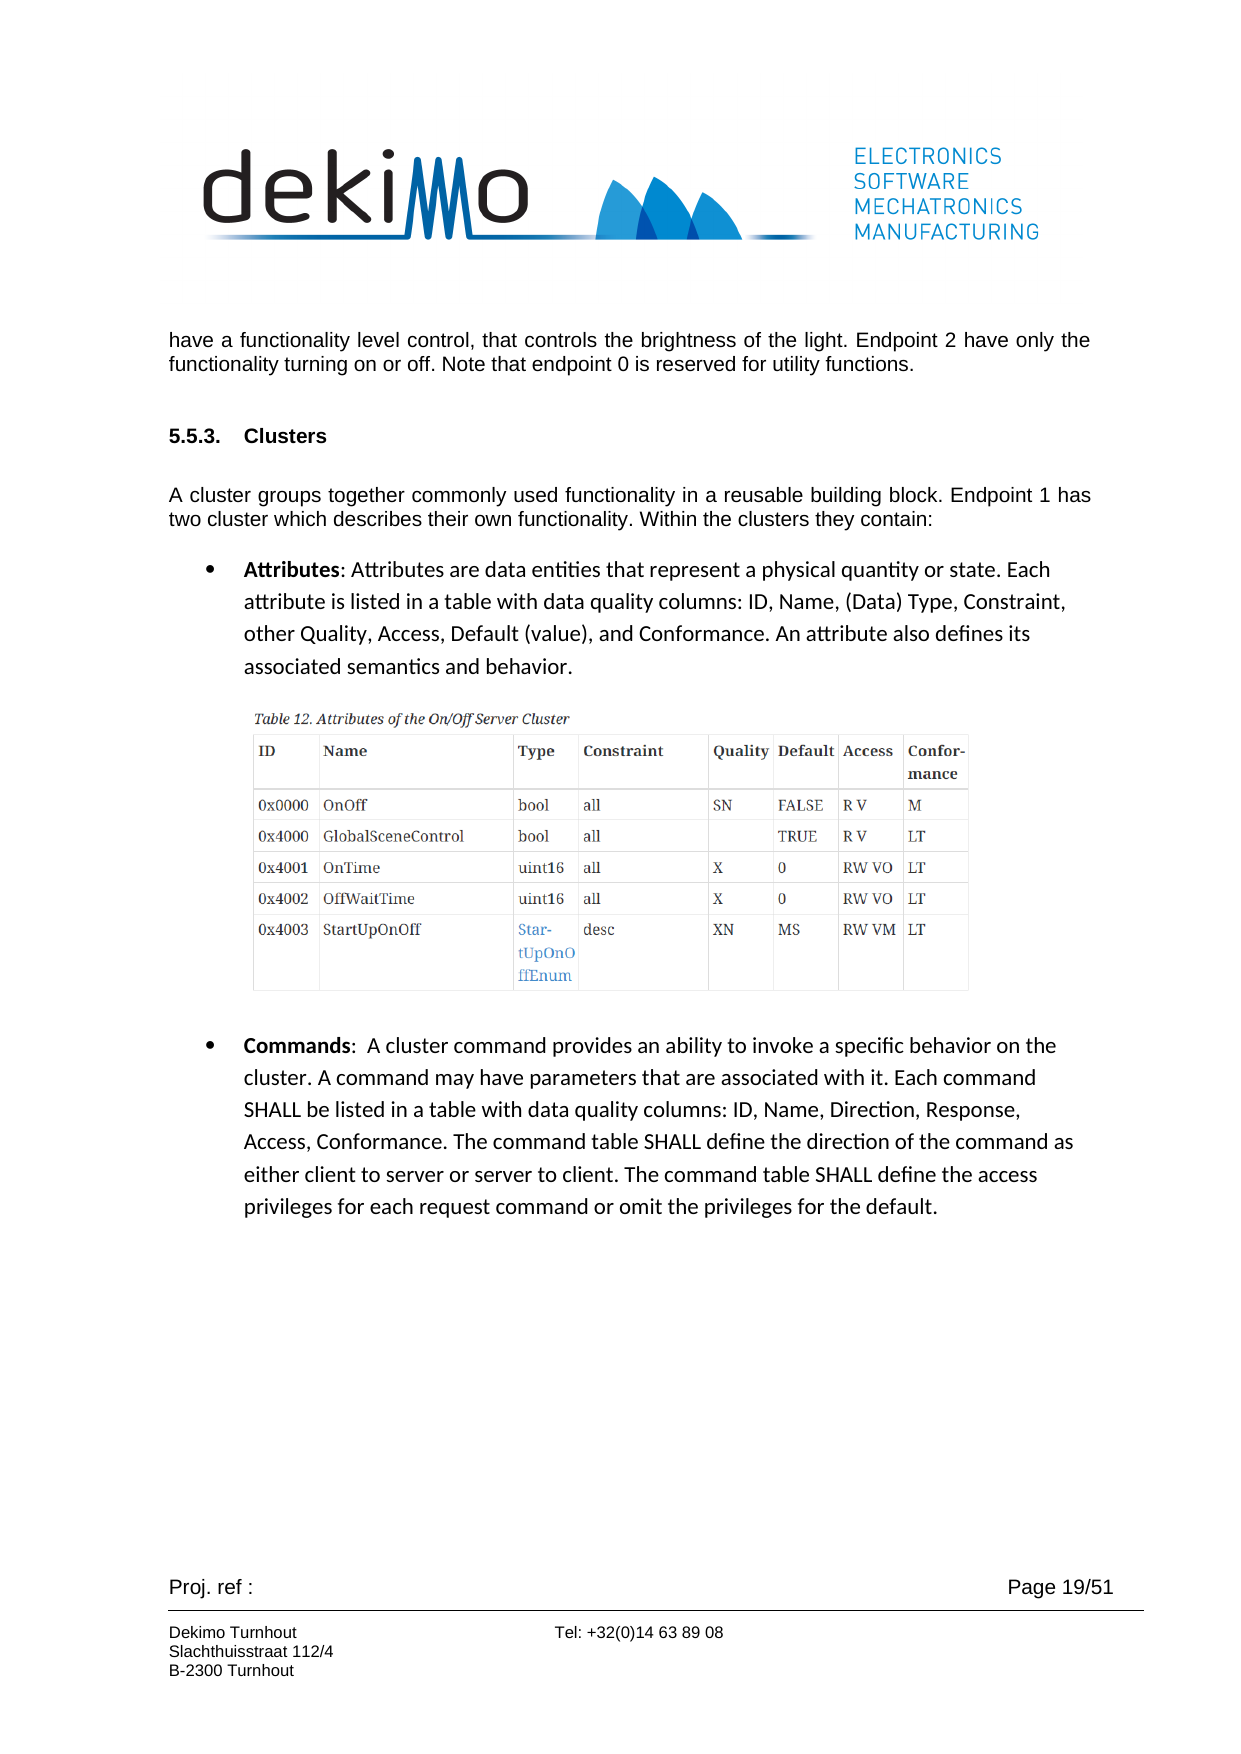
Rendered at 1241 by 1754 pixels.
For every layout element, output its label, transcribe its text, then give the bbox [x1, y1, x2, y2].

text A cluster groups together commonly used functionality in a reusable building block. Endpoint 1 has two cluster which describes their own functionality. Within the clusters they contain: [169, 483, 1093, 531]
list Commands: A cluster command provides an ability to invoke a specific behavior on the cluster. A command may have parameters that are associated with it. Each command SHALL be listed in a table with data quality columns: ID, Name, Direction, Response, Access, Conformance. The command table SHALL define the direction of the command as either client to server or server to client. The command table SHALL define the access privileges for each request command or omit the privileges for the default. [206, 1031, 1093, 1220]
list Attributes: Attributes are data entities that represent a physical quantity or state. Each attribute is listed in a table with data quality columns: ID, Name, (Data) Type, Constraint, other Quality, Access, Default (value), and Conformance. An attribute also defines its associated semantics and behavior. [206, 555, 1093, 680]
picture [243, 704, 987, 1006]
subtitle Clusters [169, 423, 1093, 447]
picture [159, 73, 1083, 304]
